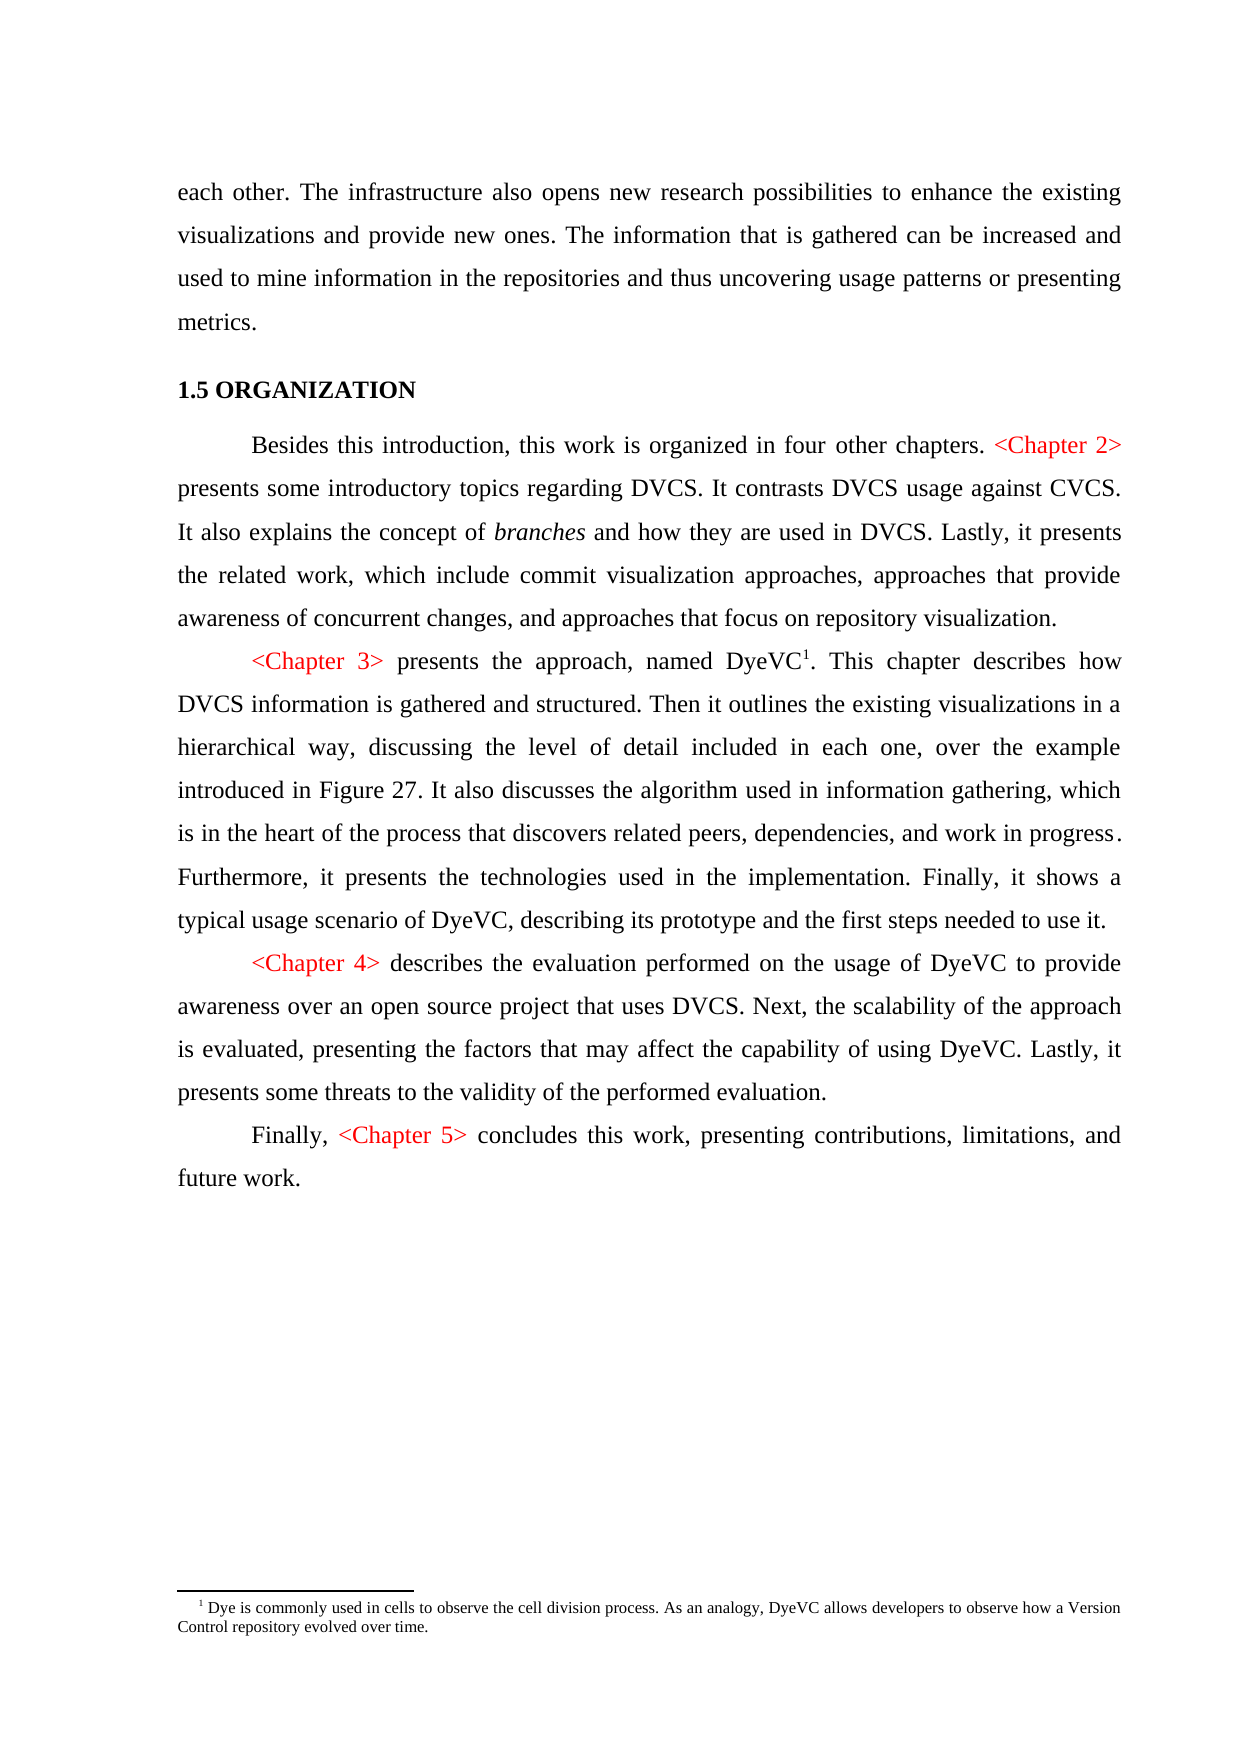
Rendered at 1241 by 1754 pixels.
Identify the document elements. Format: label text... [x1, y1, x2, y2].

subtitle Organization [177, 375, 1122, 403]
text Finally, <Chapter 5> concludes this work, presenting contributions, limitations, and future work. [177, 1120, 1122, 1192]
text Besides this introduction, this work is organized in four other chapters. <Chapter 2> presents some introductory topics regarding DVCS. It contrasts DVCS usage against CVCS. It also explains the concept of branches and how they are used in DVCS. Lastly, it presents the related work, which include commit visualization approaches, approaches that provide awareness of concurrent changes, and approaches that focus on repository visualization. [177, 430, 1122, 632]
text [177, 177, 1122, 335]
text <Chapter 4> describes the evaluation performed on the usage of DyeVC to provide awareness over an open source project that uses DVCS. Next, the scalability of the approach is evaluated, presenting the factors that may affect the capability of using DyeVC. Lastly, it presents some threats to the validity of the performed evaluation. [177, 948, 1122, 1106]
